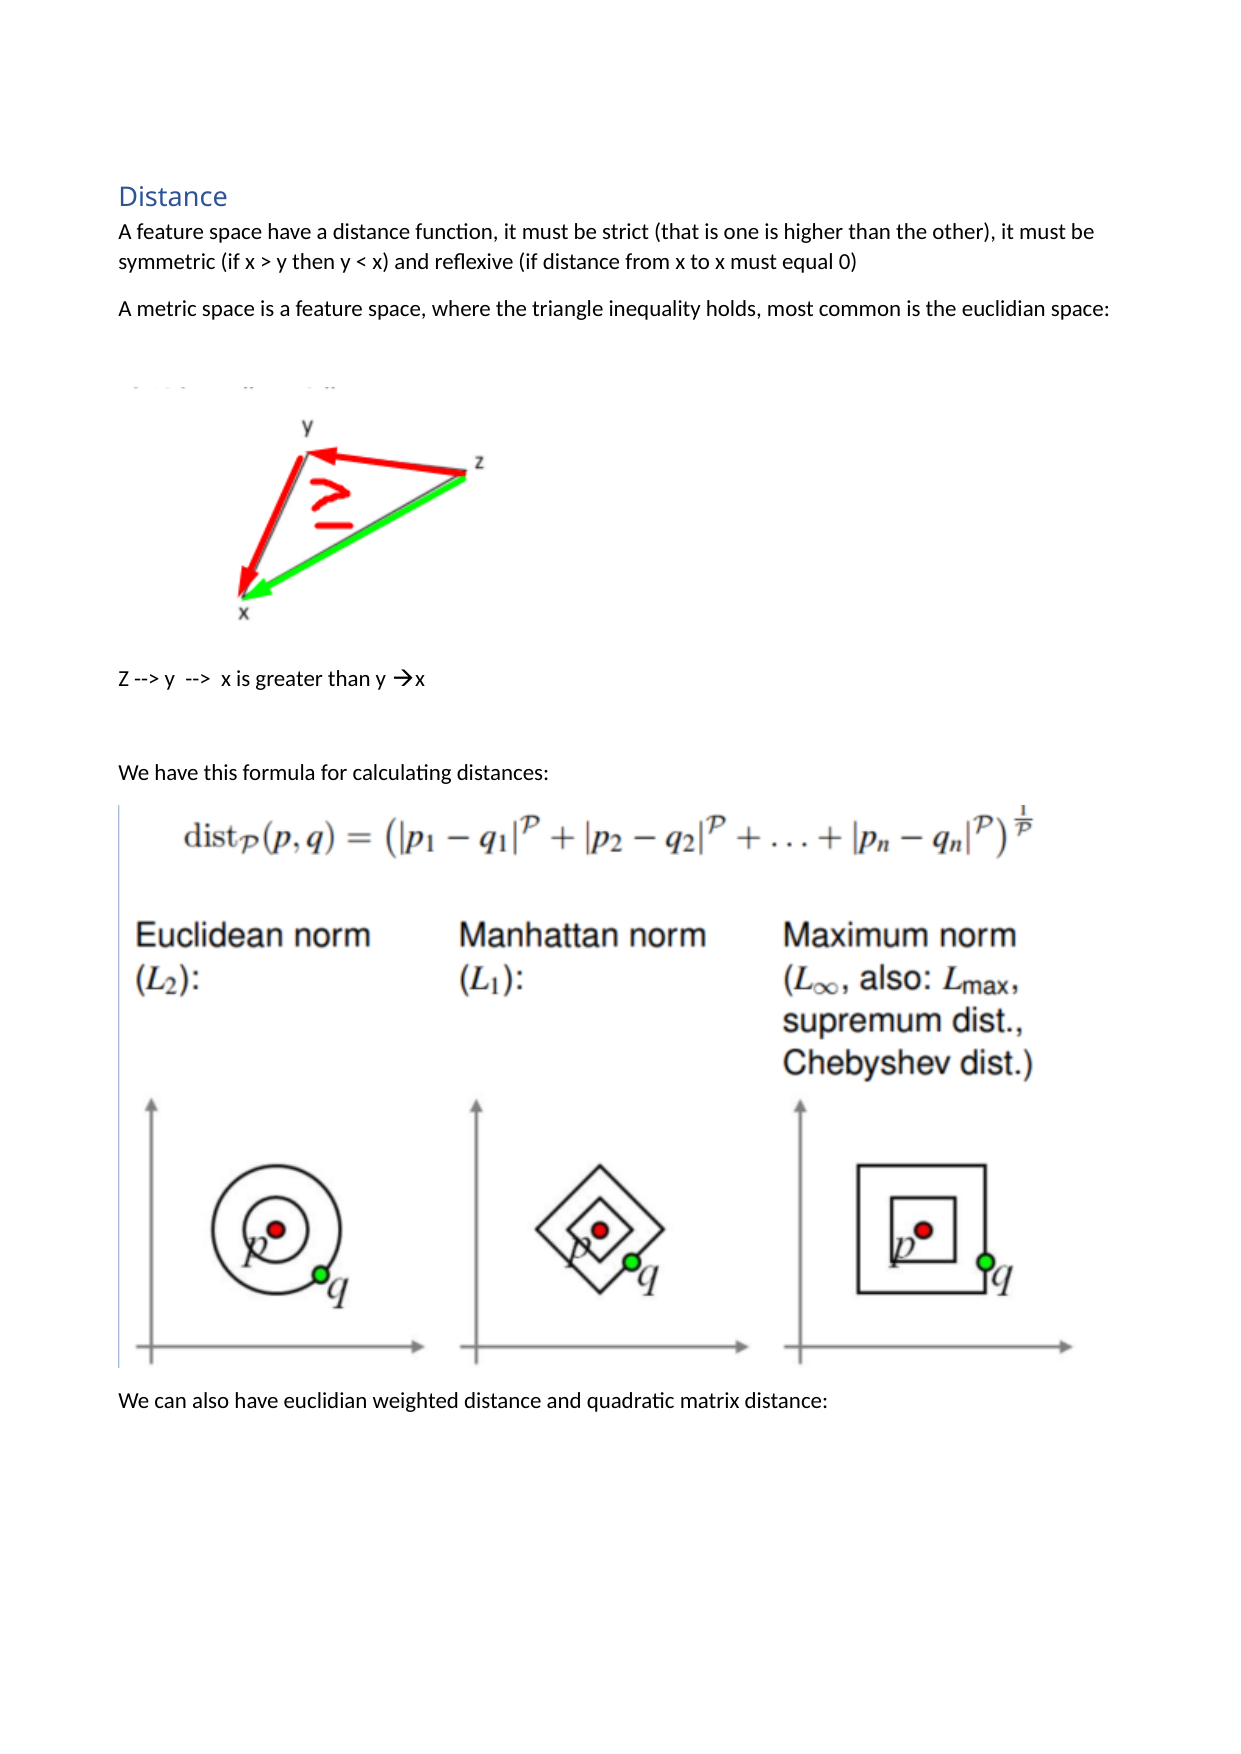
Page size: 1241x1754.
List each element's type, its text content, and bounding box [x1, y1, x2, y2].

subtitle Distance [118, 177, 1122, 214]
picture [118, 387, 540, 646]
text A metric space is a feature space, where the triangle inequality holds, most common is the euclidian space: [118, 294, 1122, 322]
text Z --> y --> x is greater than y x [118, 664, 1122, 692]
picture [118, 805, 1089, 1368]
text A feature space have a distance function, it must be strict (that is one is higher than the other), it must be symmetric (if x > y then y < x) and reflexive (if distance from x to x must equal 0) [118, 217, 1122, 275]
text We have this formula for calculating distances: [118, 758, 1122, 786]
text We can also have euclidian weighted distance and quadratic matrix distance: [118, 1386, 1122, 1414]
